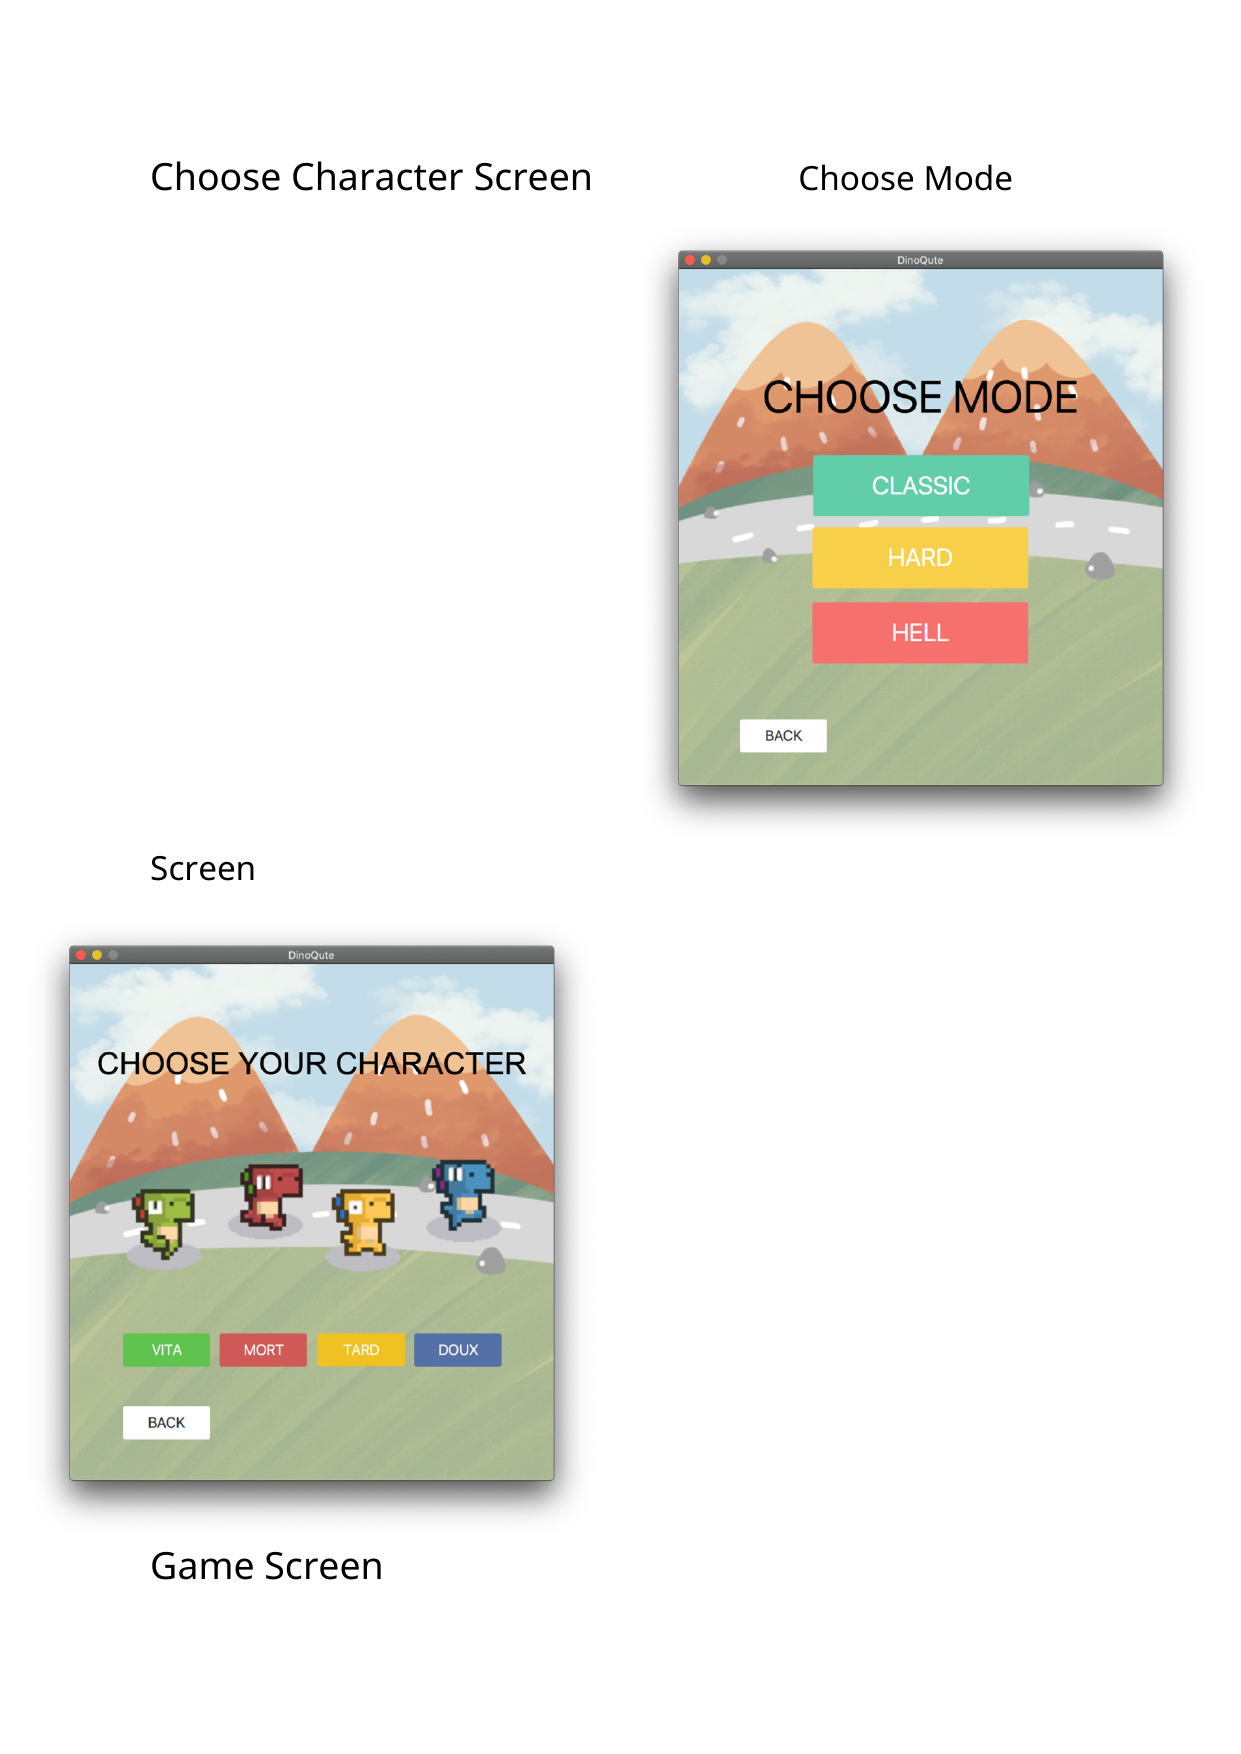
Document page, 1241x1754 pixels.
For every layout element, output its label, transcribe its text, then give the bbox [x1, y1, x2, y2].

picture [24, 915, 599, 1540]
text Choose Character Screen Choose Mode Screen [150, 150, 1090, 890]
text Game Screen [150, 890, 1090, 1591]
picture [633, 220, 1208, 845]
